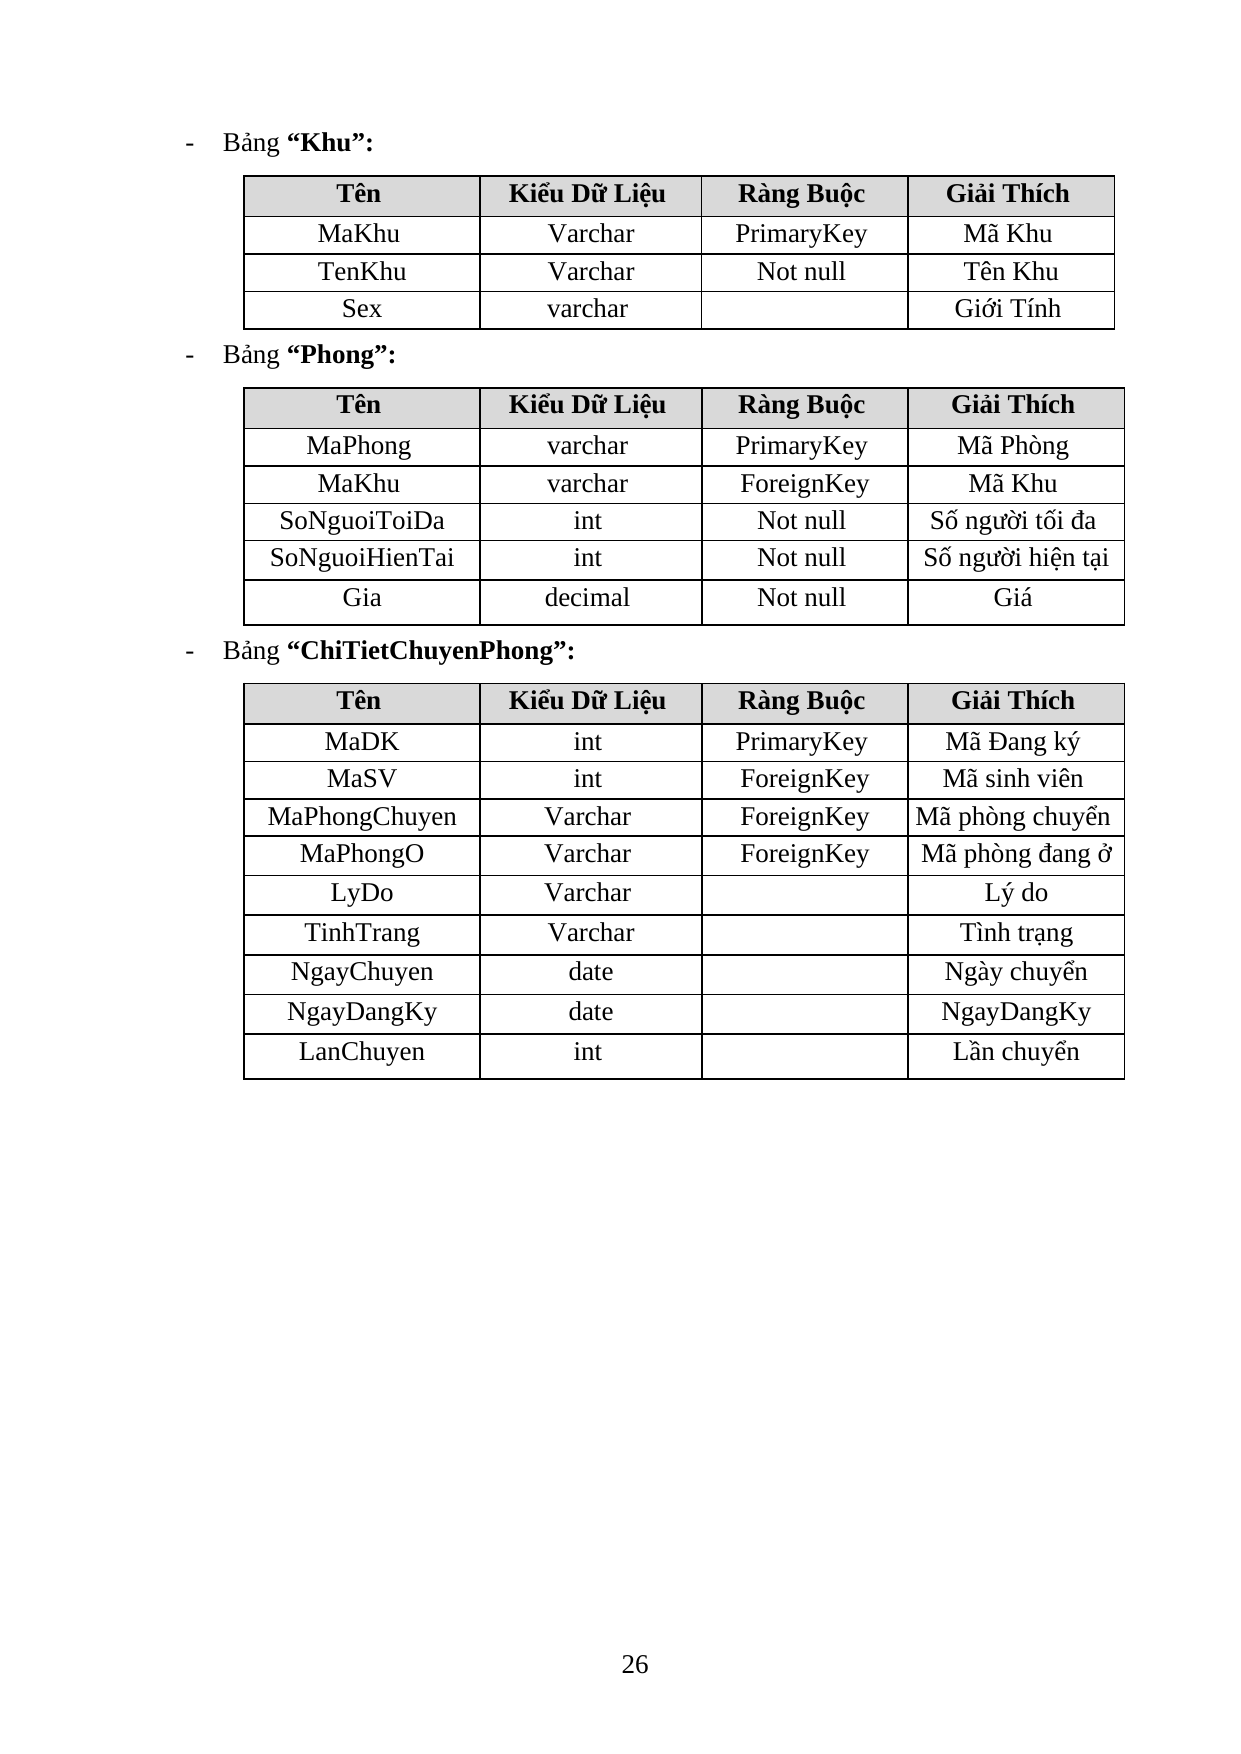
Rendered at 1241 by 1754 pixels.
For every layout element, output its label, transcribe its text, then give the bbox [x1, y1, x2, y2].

table_cell Mã Khu [909, 467, 1124, 503]
table_header Kiểu Dữ Liệu [481, 389, 701, 428]
list Bảng “ChiTietChuyenPhong”: [185, 634, 1122, 665]
table_header Tên [245, 389, 479, 428]
table_cell [702, 292, 907, 328]
table_cell varchar [481, 467, 701, 503]
table_cell Varchar [481, 876, 701, 914]
table_header Giải Thích [909, 684, 1124, 723]
table_cell Giới Tính [909, 292, 1114, 328]
table_header Ràng Buộc [702, 177, 907, 216]
table_cell Số người hiện tại [909, 541, 1124, 579]
table_header Kiểu Dữ Liệu [481, 177, 701, 216]
table_cell ForeignKey [703, 762, 907, 798]
table_cell PrimaryKey [703, 725, 907, 761]
table_header Tên [245, 177, 479, 216]
table_cell int [481, 725, 701, 761]
table_cell date [481, 956, 701, 993]
table_header Giải Thích [909, 177, 1114, 216]
table_cell ForeignKey [703, 837, 907, 875]
table_cell [703, 876, 907, 914]
table_cell Ngày chuyển [909, 956, 1124, 993]
table_cell Mã Đang ký [909, 725, 1124, 761]
table_cell MaPhongO [245, 837, 479, 875]
table_cell Giá [909, 581, 1124, 624]
table_cell Gia [245, 581, 479, 624]
table_cell int [481, 1035, 701, 1078]
table_cell Not null [702, 255, 907, 291]
table_cell Mã phòng chuyển [909, 800, 1124, 835]
table_cell Varchar [481, 255, 701, 291]
table_cell Varchar [481, 837, 701, 875]
table_cell int [481, 762, 701, 798]
table_cell Số người tối đa [909, 504, 1124, 539]
table_header Giải Thích [909, 389, 1124, 428]
table_cell PrimaryKey [702, 217, 907, 253]
table_cell date [481, 995, 701, 1033]
table_cell SoNguoiToiDa [245, 504, 479, 539]
table_cell ForeignKey [703, 800, 907, 835]
table_cell Not null [703, 581, 907, 624]
table_cell Mã Phòng [909, 429, 1124, 465]
table_cell NgayDangKy [245, 995, 479, 1033]
table_cell ForeignKey [703, 467, 907, 503]
table_cell LyDo [245, 876, 479, 914]
table_cell TenKhu [245, 255, 479, 291]
table_header Ràng Buộc [703, 684, 907, 723]
table_cell NgayDangKy [909, 995, 1124, 1033]
table_cell Sex [245, 292, 479, 328]
table_cell Varchar [481, 916, 701, 954]
table_cell Not null [703, 541, 907, 579]
list Bảng “Phong”: [185, 338, 1122, 369]
table_cell Tình trạng [909, 916, 1124, 954]
table_cell Lần chuyển [909, 1035, 1124, 1078]
table_cell SoNguoiHienTai [245, 541, 479, 579]
table_cell PrimaryKey [703, 429, 907, 465]
table_cell int [481, 541, 701, 579]
list Bảng “Khu”: [185, 126, 1122, 158]
table_cell Mã sinh viên [909, 762, 1124, 798]
table_cell Varchar [481, 217, 701, 253]
table_cell NgayChuyen [245, 956, 479, 993]
table_cell MaPhong [245, 429, 479, 465]
table_cell MaPhongChuyen [245, 800, 479, 835]
table_cell [703, 1035, 907, 1078]
table_cell int [481, 504, 701, 539]
table_cell Mã phòng đang ở [909, 837, 1124, 875]
table_cell LanChuyen [245, 1035, 479, 1078]
table_cell Lý do [909, 876, 1124, 914]
table_cell varchar [481, 292, 701, 328]
table_cell [703, 995, 907, 1033]
table_cell [703, 916, 907, 954]
table_cell Mã Khu [909, 217, 1114, 253]
table_cell MaDK [245, 725, 479, 761]
table_header Kiểu Dữ Liệu [481, 684, 701, 723]
table_cell Varchar [481, 800, 701, 835]
table_header Ràng Buộc [703, 389, 907, 428]
table_cell decimal [481, 581, 701, 624]
table_cell Not null [703, 504, 907, 539]
table_cell MaSV [245, 762, 479, 798]
table_cell Tên Khu [909, 255, 1114, 291]
table_header Tên [245, 684, 479, 723]
table_cell varchar [481, 429, 701, 465]
table_cell MaKhu [245, 467, 479, 503]
table_cell MaKhu [245, 217, 479, 253]
table_cell TinhTrang [245, 916, 479, 954]
table_cell [703, 956, 907, 993]
